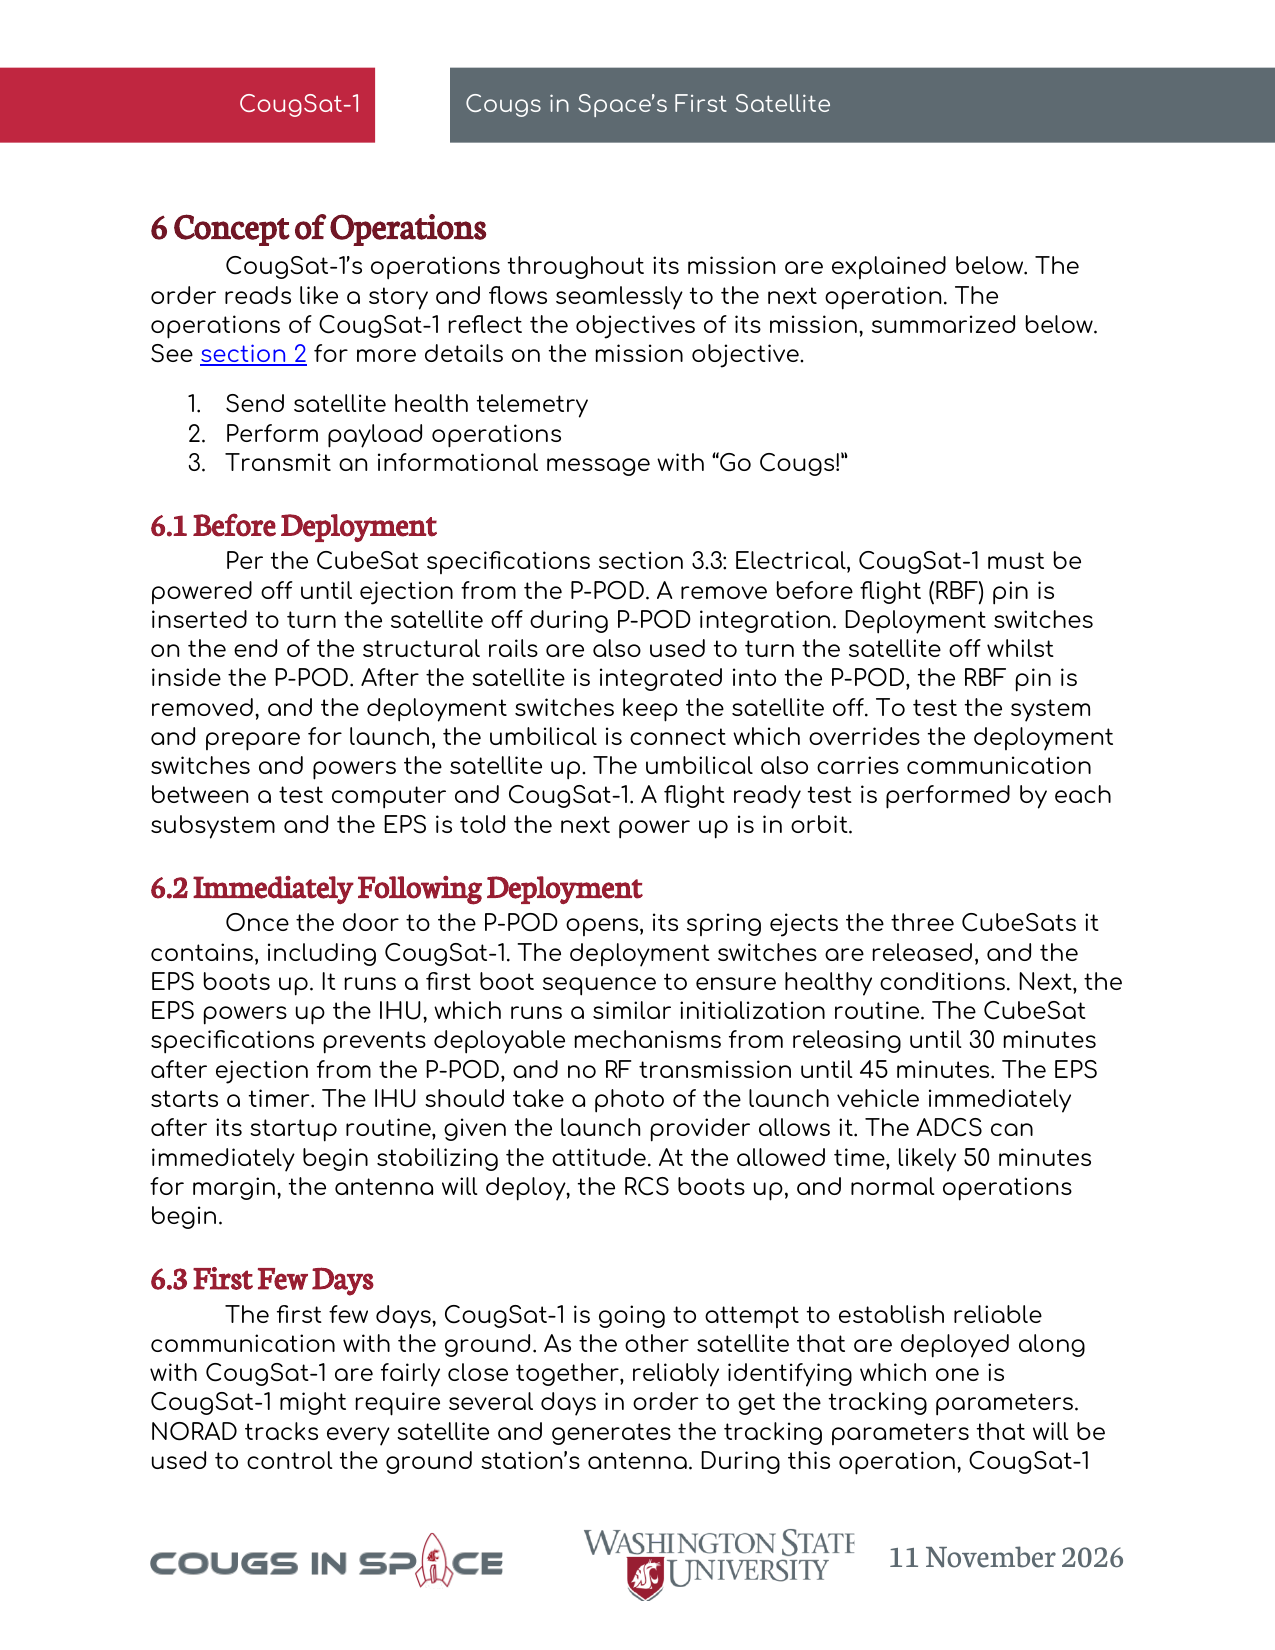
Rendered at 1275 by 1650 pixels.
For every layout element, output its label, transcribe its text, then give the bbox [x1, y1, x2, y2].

subtitle 6.3 First Few Days [150, 1254, 1125, 1297]
text Per the CubeSat specifications section 3.3: Electrical, CougSat-1 must be powered off until ejection from the P-POD. A remove before flight (RBF) pin is inserted to turn the satellite off during P-POD integration. Deployment switches on the end of the structural rails are also used to turn the satellite off whilst inside the P-POD. After the satellite is integrated into the P-POD, the RBF pin is removed, and the deployment switches keep the satellite off. To test the system and prepare for launch, the umbilical is connect which overrides the deployment switches and powers the satellite up. The umbilical also carries communication between a test computer and CougSat-1. A flight ready test is performed by each subsystem and the EPS is told the next power up is in orbit. [150, 549, 1125, 838]
picture [582, 1528, 854, 1601]
text CougSat-1’s operations throughout its mission are explained below. The order reads like a story and flows seamlessly to the next operation. The operations of CougSat-1 reflect the objectives of its mission, summarized below. See section 2 for more details on the mission objective. [150, 254, 1125, 368]
list Perform payload operations [187, 422, 1125, 447]
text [150, 1303, 1125, 1475]
subtitle 6.1 Before Deployment [150, 501, 1125, 543]
list Send satellite health telemetry [187, 392, 1125, 418]
subtitle 6.2 Immediately Following Deployment [150, 863, 1125, 905]
text Once the door to the P-POD opens, its spring ejects the three CubeSats it contains, including CougSat-1. The deployment switches are released, and the EPS boots up. It runs a first boot sequence to ensure healthy conditions. Next, the EPS powers up the IHU, which runs a similar initialization routine. The CubeSat specifications prevents deployable mechanisms from releasing until 30 minutes after ejection from the P-POD, and no RF transmission until 45 minutes. The EPS starts a timer. The IHU should take a photo of the launch vehicle immediately after its startup routine, given the launch provider allows it. The ADCS can immediately begin stabilizing the attitude. At the allowed time, likely 50 minutes for margin, the antenna will deploy, the RCS boots up, and normal operations begin. [150, 912, 1125, 1230]
subtitle 6 Concept of Operations [150, 200, 1125, 247]
list Transmit an informational message with “Go Cougs!” [187, 451, 1125, 477]
picture [150, 1532, 503, 1589]
